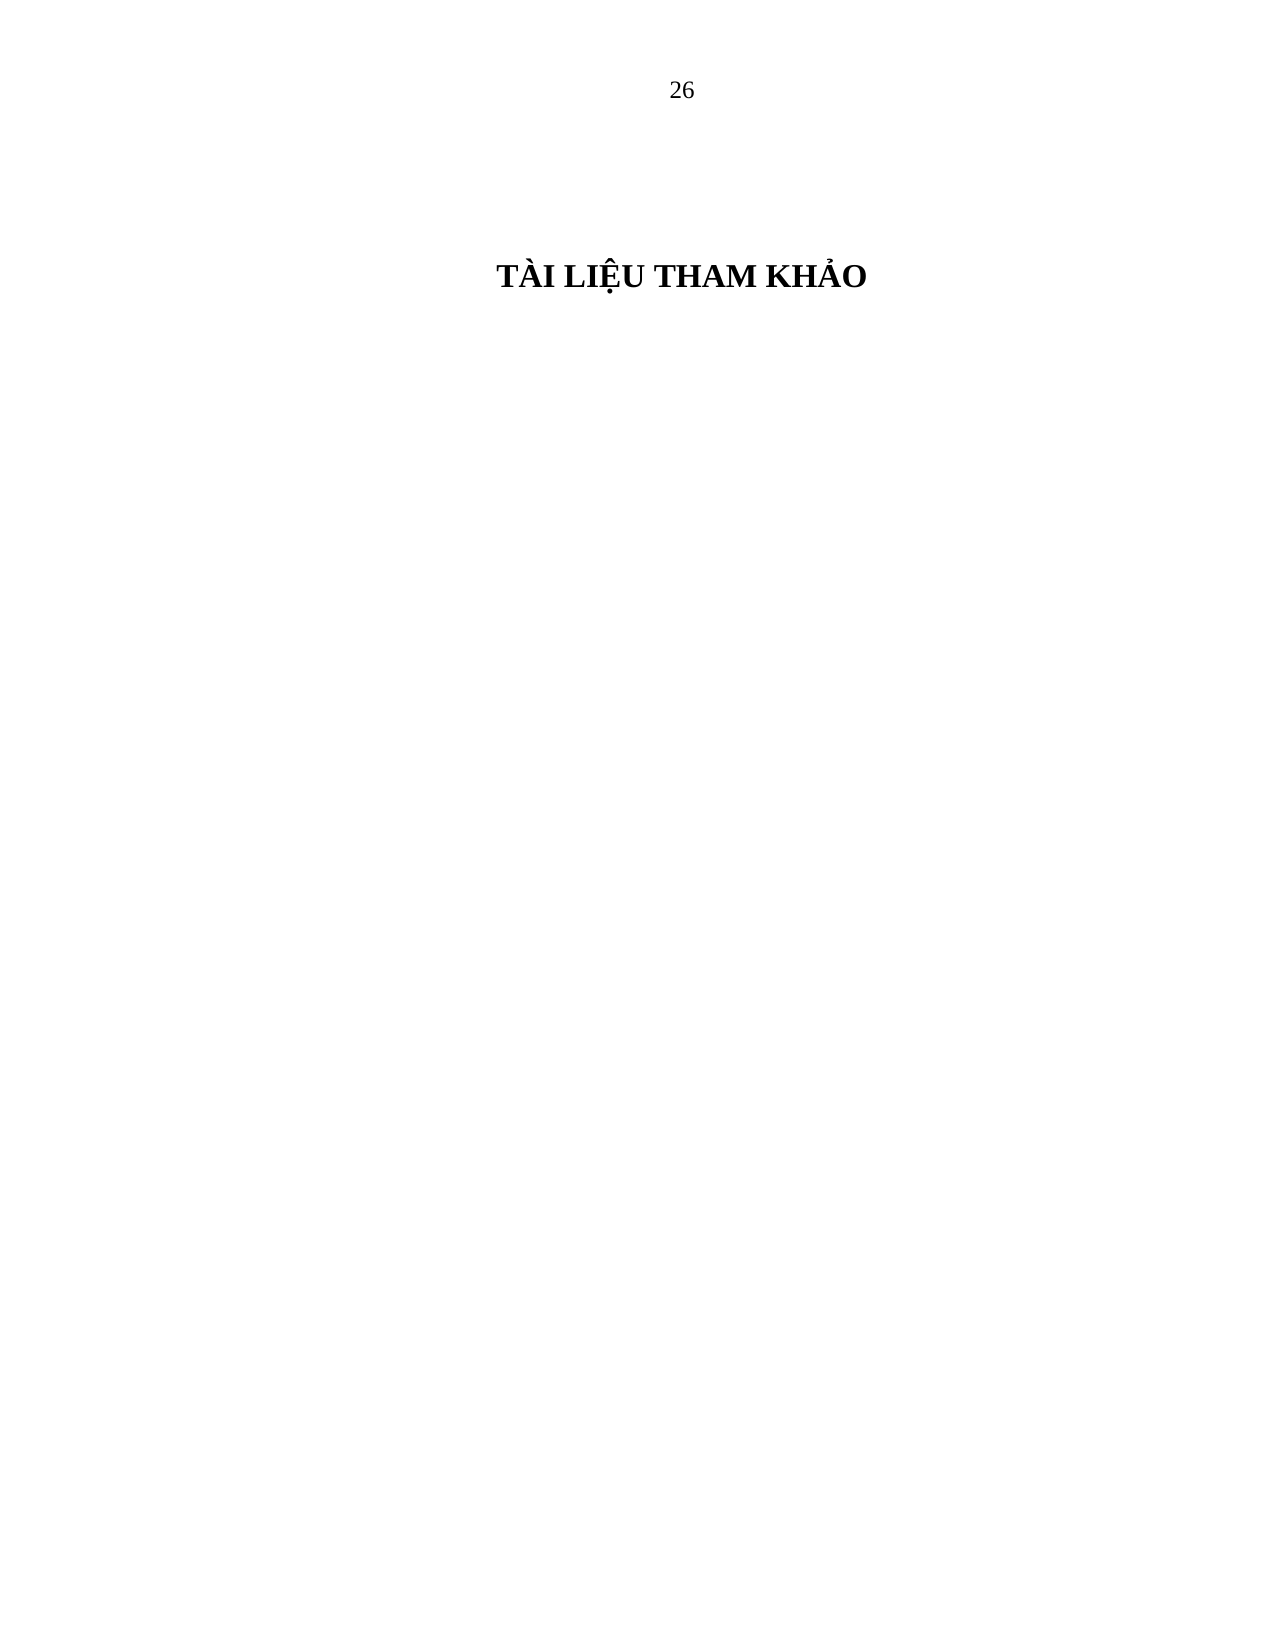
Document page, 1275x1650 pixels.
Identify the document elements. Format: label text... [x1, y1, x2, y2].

subtitle TÀI LIỆU THAM KHẢO [207, 257, 1157, 295]
